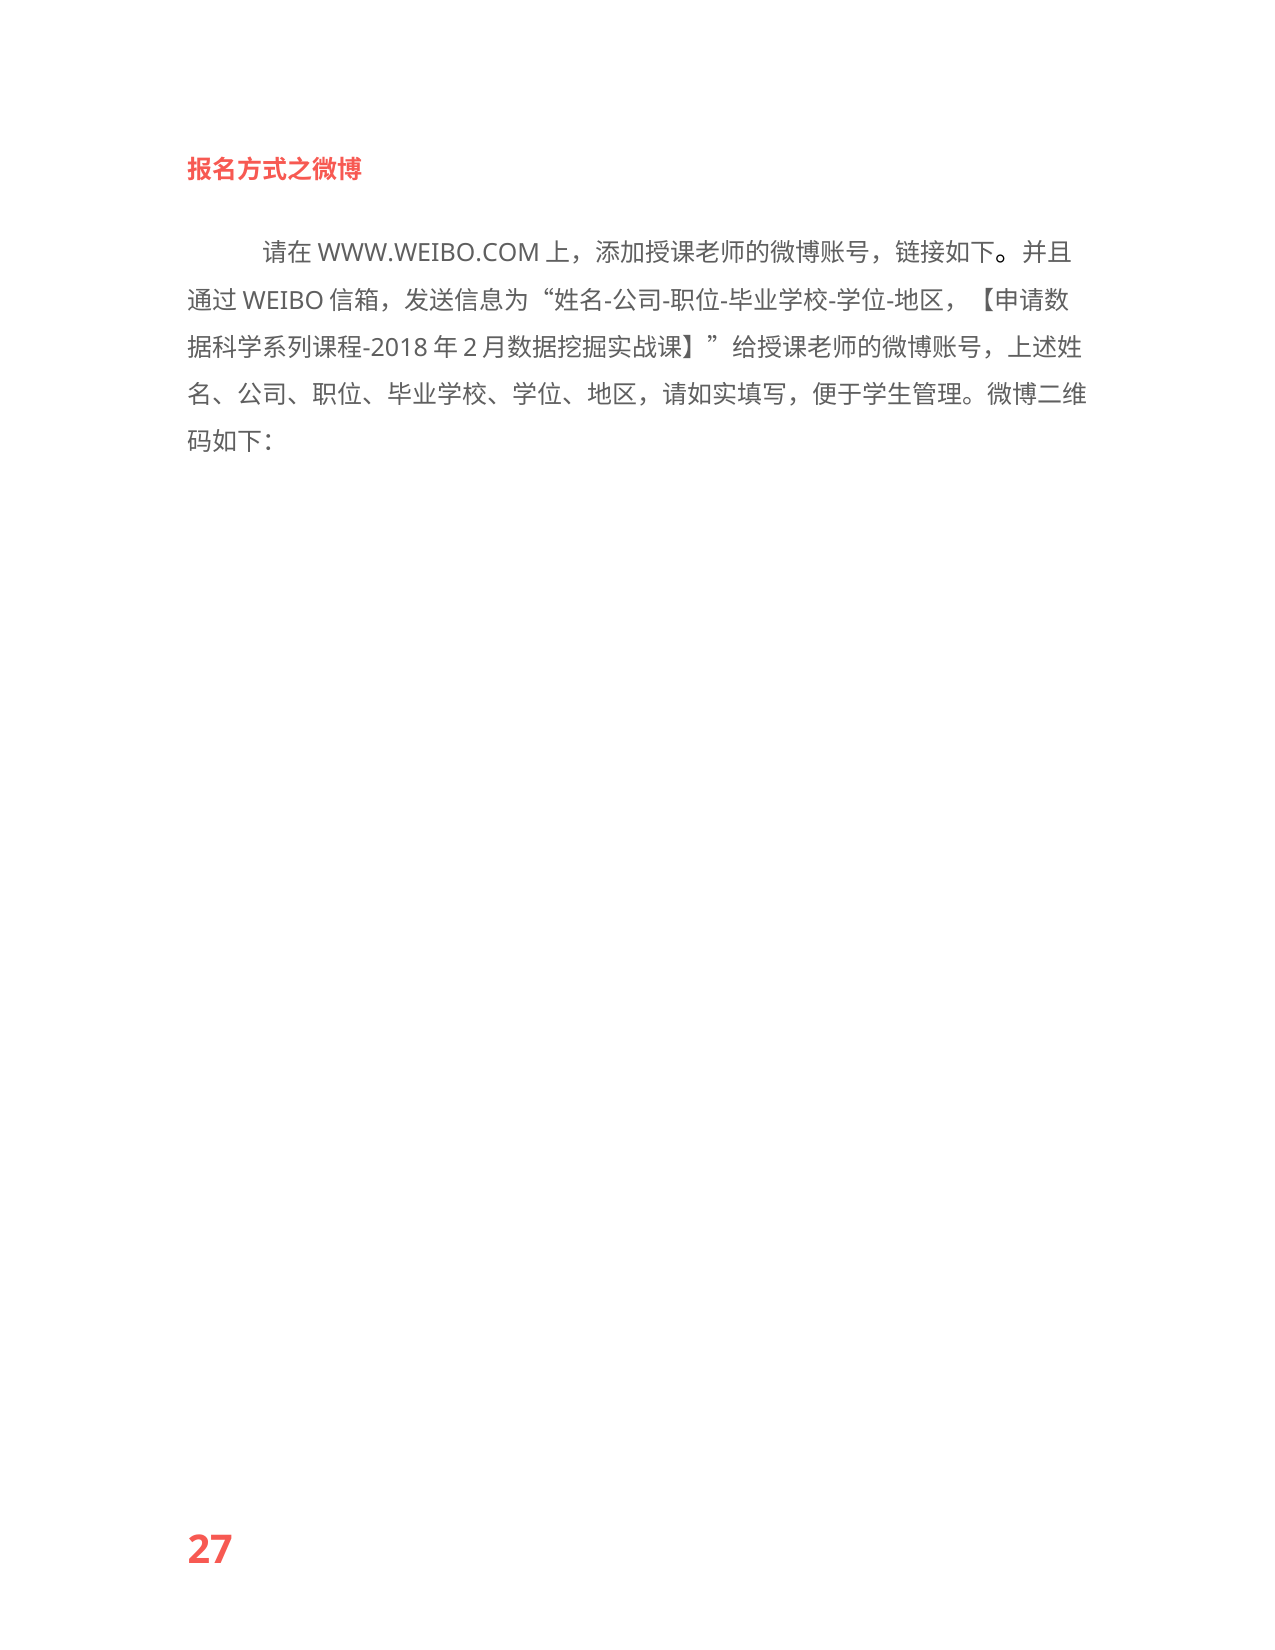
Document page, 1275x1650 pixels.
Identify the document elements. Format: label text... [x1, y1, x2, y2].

subtitle 报名方式之微博 [187, 150, 1087, 186]
text 请在WWW.WEIBO.COM上，添加授课老师的微博账号，链接如下。并且通过WEIBO信箱，发送信息为“姓名-公司-职位-毕业学校-学位-地区，【申请数据科学系列课程-2018年2月数据挖掘实战课】”给授课老师的微博账号，上述姓名、公司、职位、毕业学校、学位、地区，请如实填写，便于学生管理。微博二维码如下： [187, 230, 1087, 458]
